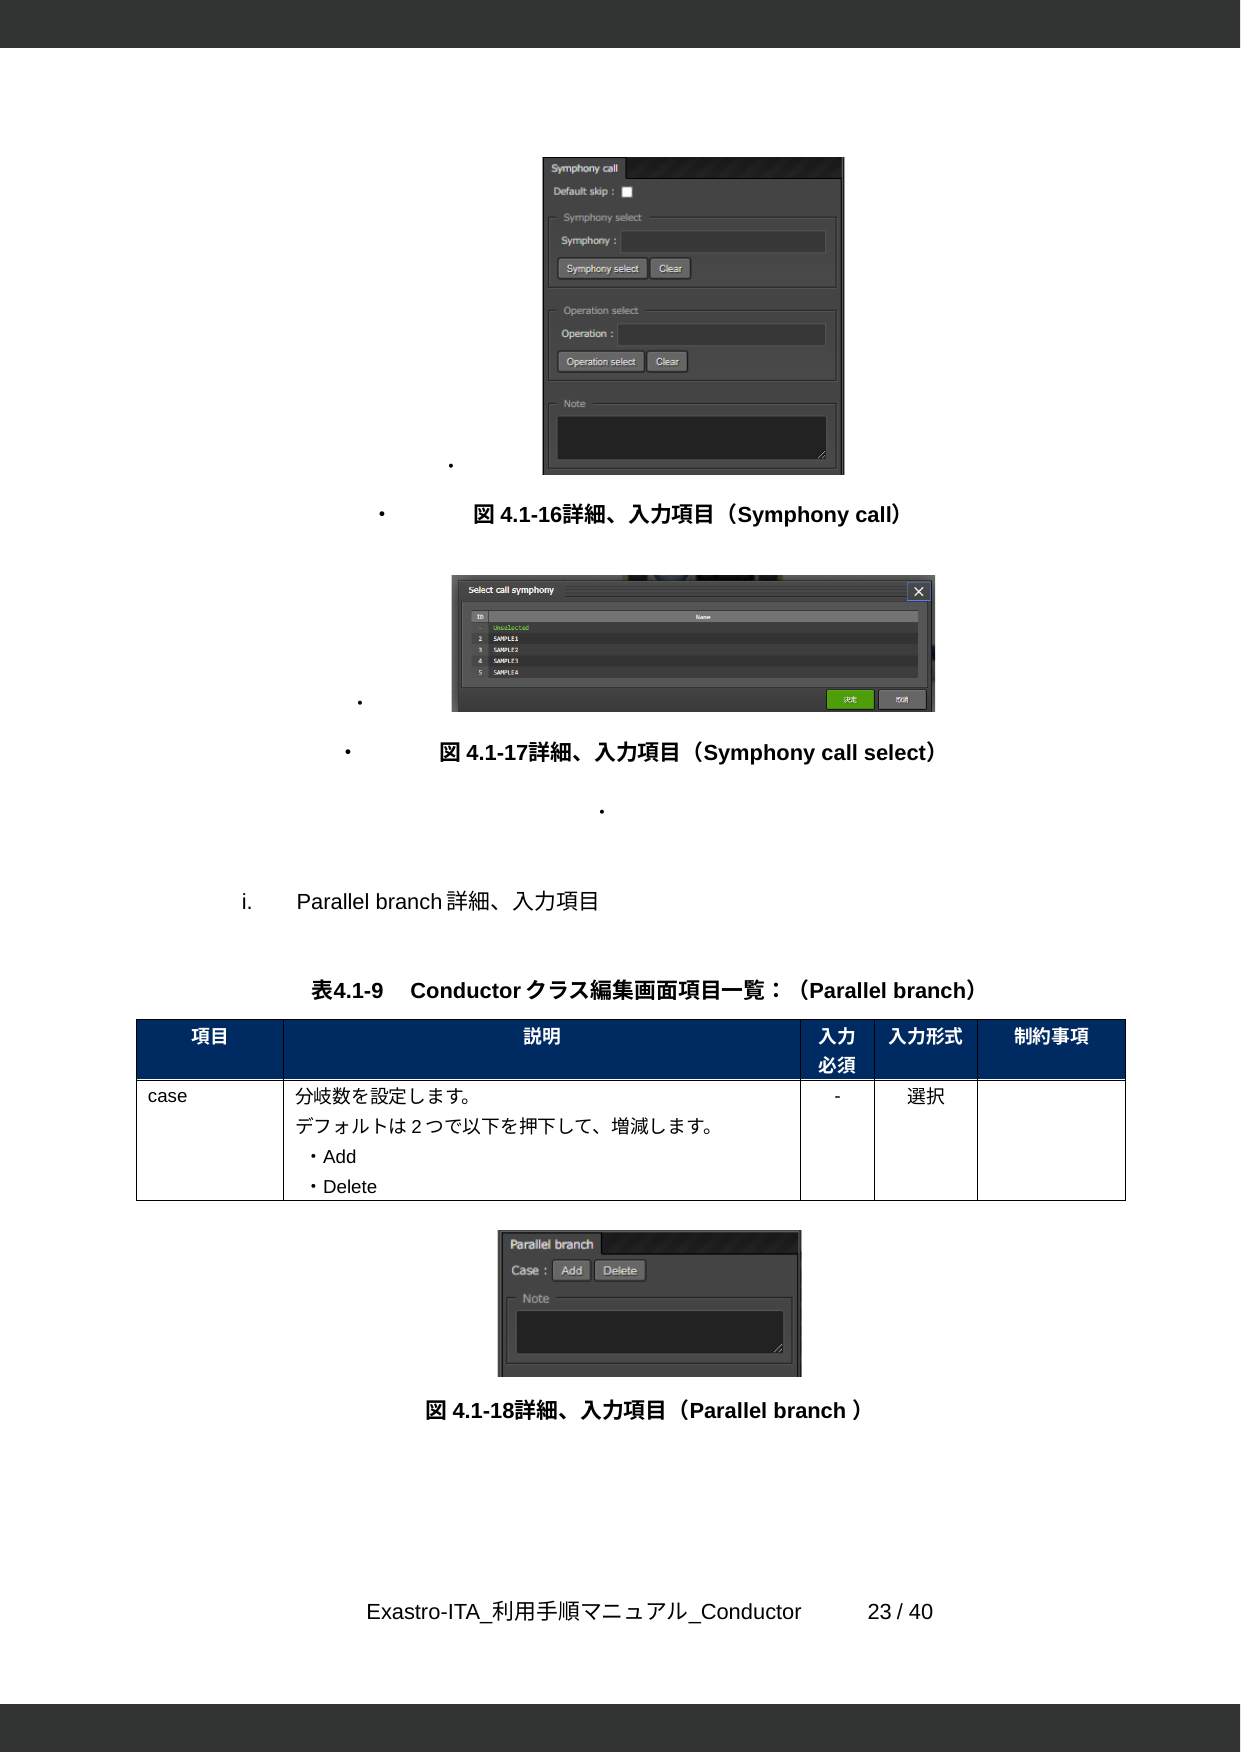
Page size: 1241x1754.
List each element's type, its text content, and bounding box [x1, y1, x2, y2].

list 図 4.1-17詳細、入力項目（Symphony call select） [133, 721, 1152, 781]
picture [451, 575, 936, 712]
text 図 4.1-18詳細、入力項目（Parallel branch ） [148, 1379, 1152, 1439]
list 図 4.1-16詳細、入力項目（Symphony call） [133, 483, 1152, 542]
table_cell 選択 [875, 1081, 977, 1200]
table_cell - [801, 1081, 874, 1200]
picture [542, 157, 845, 475]
picture [497, 1230, 802, 1377]
picture [0, 0, 1241, 48]
text 表4.1-9 Conductorクラス編集画面項目一覧：（Parallel branch） [148, 959, 1152, 1019]
table_cell case [137, 1081, 283, 1200]
table_header 説明 [284, 1020, 800, 1079]
table_header 入力 必須 [801, 1020, 874, 1079]
table_header 入力形式 [875, 1020, 977, 1079]
table_cell [978, 1081, 1125, 1200]
table_cell 分岐数を設定します。 デフォルトは2つで以下を押下して、増減します。 ・Add ・Delete [284, 1081, 800, 1200]
list Parallel branch詳細、入力項目 [253, 870, 1152, 929]
table_header 項目 [137, 1020, 283, 1079]
table_header 制約事項 [978, 1020, 1125, 1079]
picture [0, 1704, 1241, 1752]
